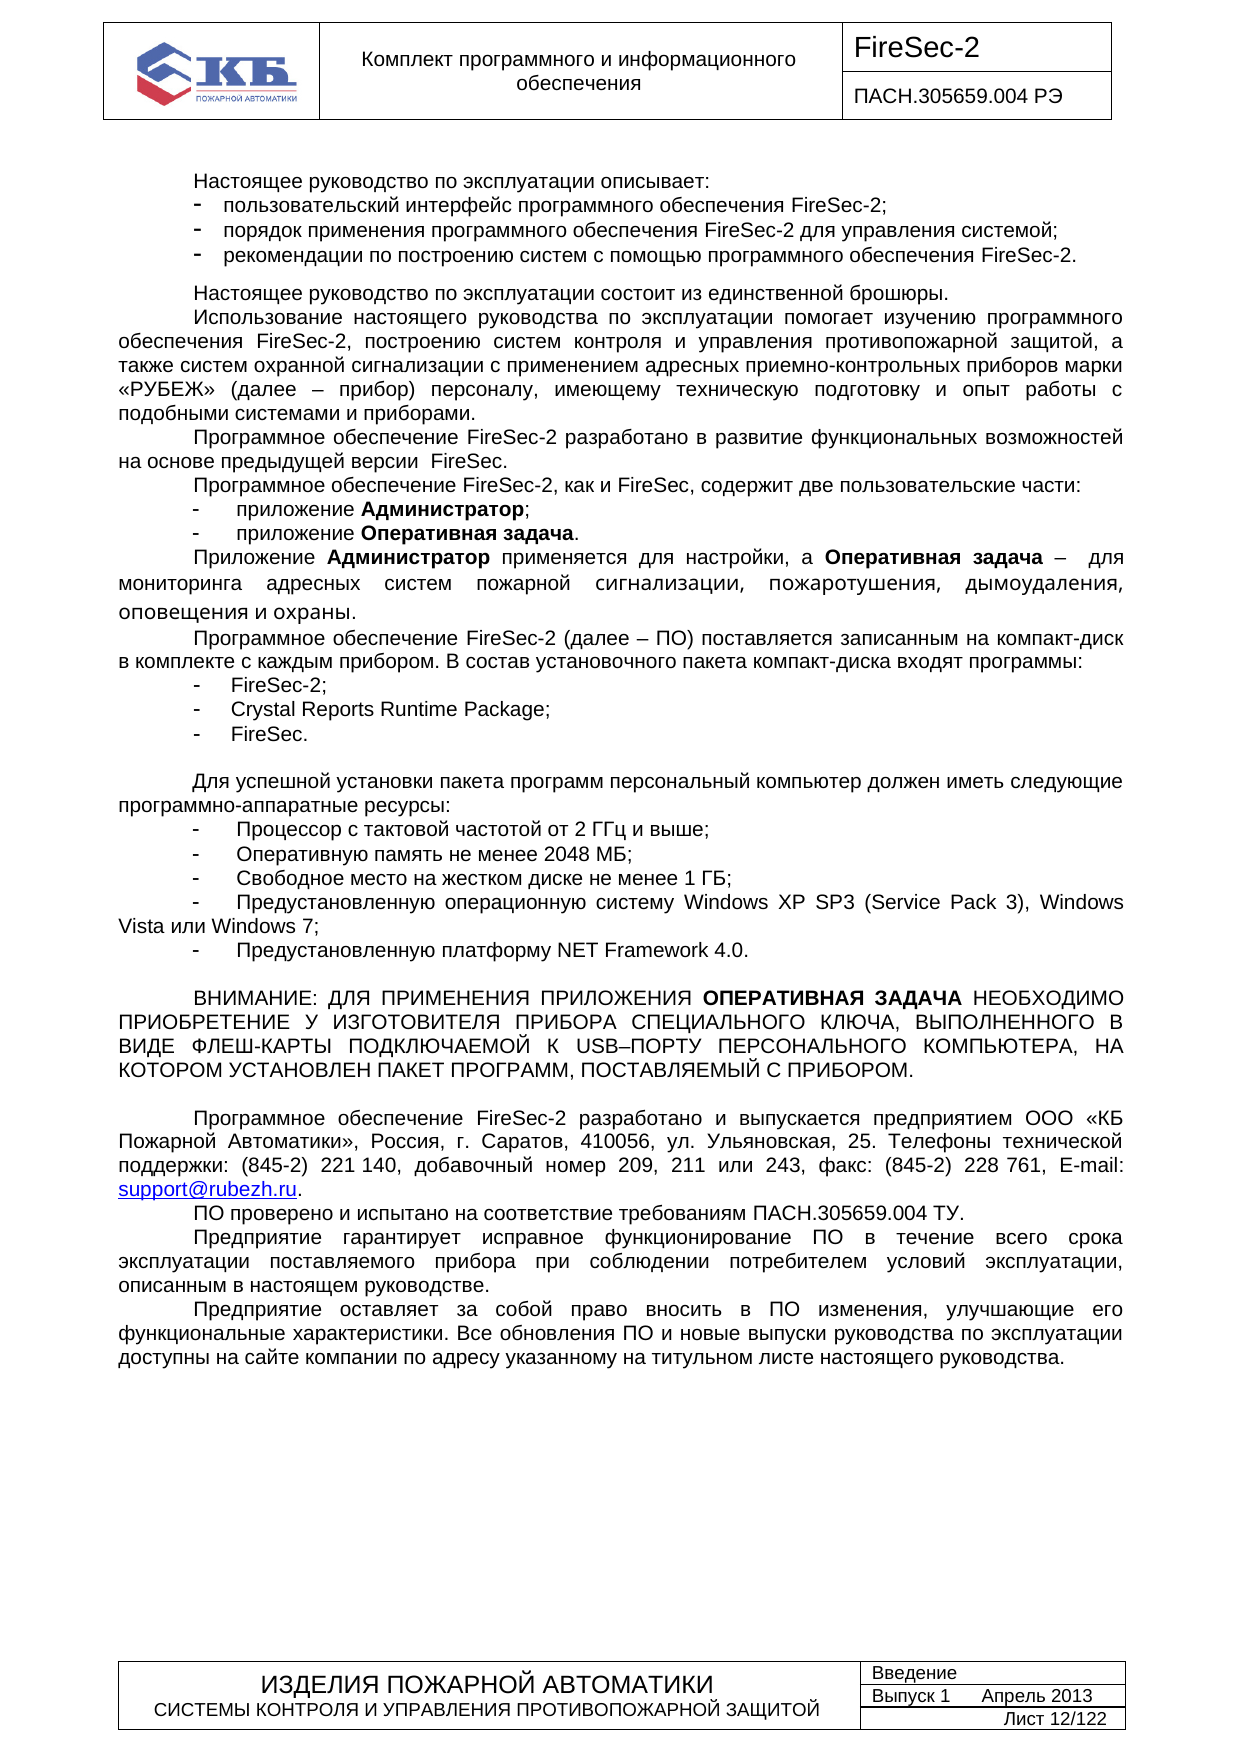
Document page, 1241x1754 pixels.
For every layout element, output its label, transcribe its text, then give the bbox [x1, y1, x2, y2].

text Программное обеспечение FireSec-2, как и FireSec, содержит две пользовательские части: [118, 472, 1124, 496]
text Программное обеспечение FireSec-2 разработано и выпускается предприятием ООО «КБ Пожарной Автоматики», Россия, г. Саратов, 410056, ул. Ульяновская, 25. Телефоны технической поддержки: (845-2) 221 140, добавочный номер 209, 211 или 243, факс: (845-2) 228 761, E-mail: support@rubezh.ru. [118, 1105, 1124, 1201]
text Настоящее руководство по эксплуатации состоит из единственной брошюры. [118, 281, 1124, 305]
text Настоящее руководство по эксплуатации описывает: [118, 169, 1124, 193]
text ВНИМАНИЕ: ДЛЯ ПРИМЕНЕНИЯ ПРИЛОЖЕНИЯ ОПЕРАТИВНАЯ ЗАДАЧА НЕОБХОДИМО ПРИОБРЕТЕНИЕ У ИЗГОТОВИТЕЛЯ ПРИБОРА СПЕЦИАЛЬНОГО КЛЮЧА, ВЫПОЛНЕННОГО В ВИДЕ ФЛЕШ-КАРТЫ ПОДКЛЮЧАЕМОЙ К USB–ПОРТУ ПЕРСОНАЛЬНОГО КОМПЬЮТЕРА, НА КОТОРОМ УСТАНОВЛЕН ПАКЕТ ПРОГРАММ, ПОСТАВЛЯЕМЫЙ С ПРИБОРОМ. [118, 986, 1124, 1081]
text Приложение Администратор применяется для настройки, а Оперативная задача – для мониторинга адресных систем пожарной сигнализации, пожаротушения, дымоудаления, оповещения и охраны. [118, 544, 1124, 625]
text Программное обеспечение FireSec-2 разработано в развитие функциональных возможностей на основе предыдущей версии FireSec. [118, 424, 1124, 472]
list Процессор с тактовой частотой от 2 ГГц и выше; [118, 817, 1124, 841]
list рекомендации по построению систем с помощью программного обеспечения FireSec-2. [118, 243, 1124, 268]
list Предустановленную платформу NET Framework 4.0. [118, 937, 1124, 962]
text Предприятие оставляет за собой право вносить в ПО изменения, улучшающие его функциональные характеристики. Все обновления ПО и новые выпуски руководства по эксплуатации доступны на сайте компании по адресу указанному на титульном листе настоящего руководства. [118, 1297, 1124, 1369]
text Предприятие гарантирует исправное функционирование ПО в течение всего срока эксплуатации поставляемого прибора при соблюдении потребителем условий эксплуатации, описанным в настоящем руководстве. [118, 1225, 1124, 1297]
list Оперативную память не менее 2048 МБ; [118, 841, 1124, 865]
list приложение Оперативная задача. [118, 520, 1124, 544]
list Crystal Reports Runtime Package; [118, 697, 1124, 721]
list приложение Администратор; [118, 496, 1124, 520]
list порядок применения программного обеспечения FireSec-2 для управления системой; [118, 218, 1124, 243]
text Использование настоящего руководства по эксплуатации помогает изучению программного обеспечения FireSec-2, построению систем контроля и управления противопожарной защитой, а также систем охранной сигнализации с применением адресных приемно-контрольных приборов марки «РУБЕЖ» (далее – прибор) персоналу, имеющему техническую подготовку и опыт работы с подобными системами и приборами. [118, 305, 1124, 424]
list FireSec. [118, 721, 1124, 745]
list пользовательский интерфейс программного обеспечения FireSec-2; [118, 193, 1124, 218]
text Программное обеспечение FireSec-2 (далее – ПО) поставляется записанным на компакт-диск в комплекте с каждым прибором. В состав установочного пакета компакт-диска входят программы: [118, 625, 1124, 673]
text Для успешной установки пакета программ персональный компьютер должен иметь следующие программно-аппаратные ресурсы: [118, 769, 1124, 817]
picture [133, 34, 310, 115]
list FireSec-2; [118, 673, 1124, 697]
text ПО проверено и испытано на соответствие требованиям ПАСН.305659.004 ТУ. [118, 1201, 1124, 1225]
list Свободное место на жестком диске не менее 1 ГБ; [118, 865, 1124, 889]
list Предустановленную операционную систему Windows XP SP3 (Service Pack 3), Windows Vista или Windows 7; [118, 889, 1124, 937]
